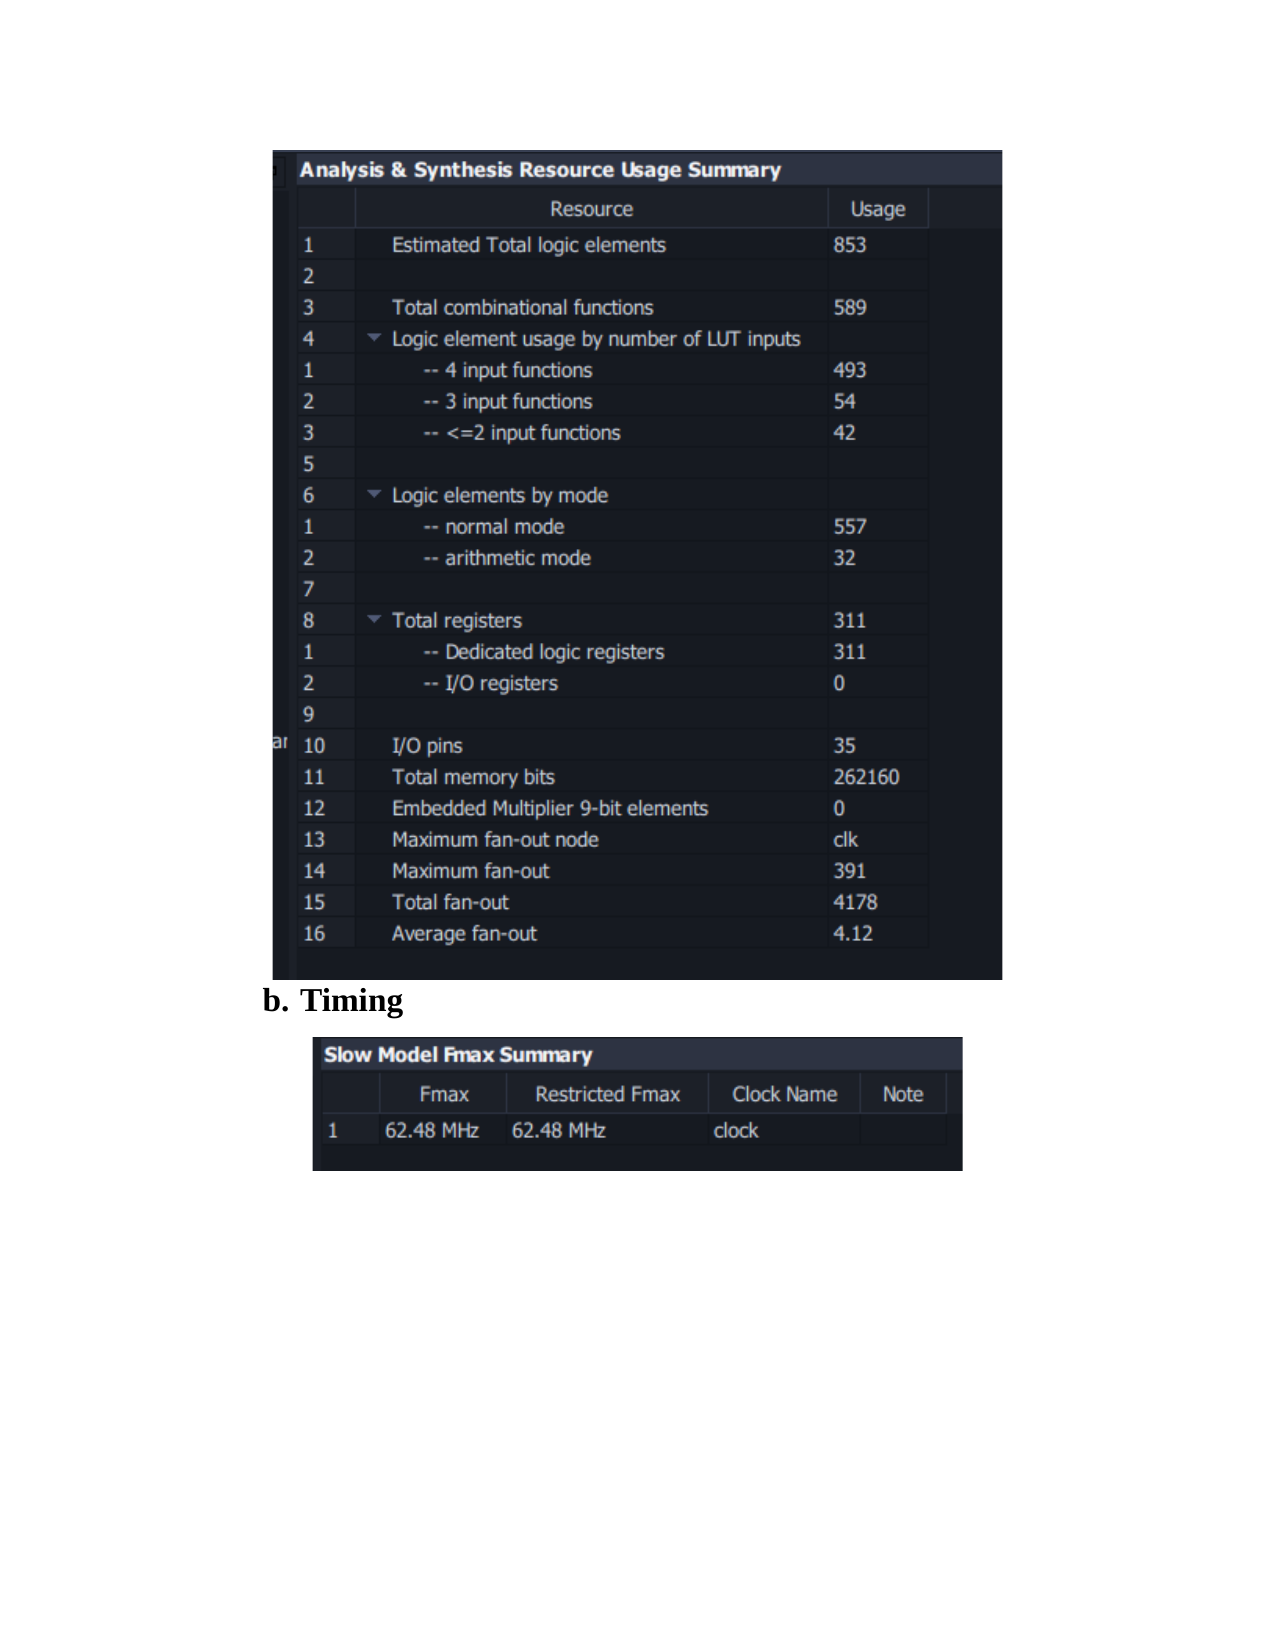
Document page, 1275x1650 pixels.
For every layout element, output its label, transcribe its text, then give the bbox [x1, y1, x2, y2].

list Timing [262, 980, 1125, 1018]
picture [312, 1037, 963, 1171]
picture [272, 150, 1003, 980]
